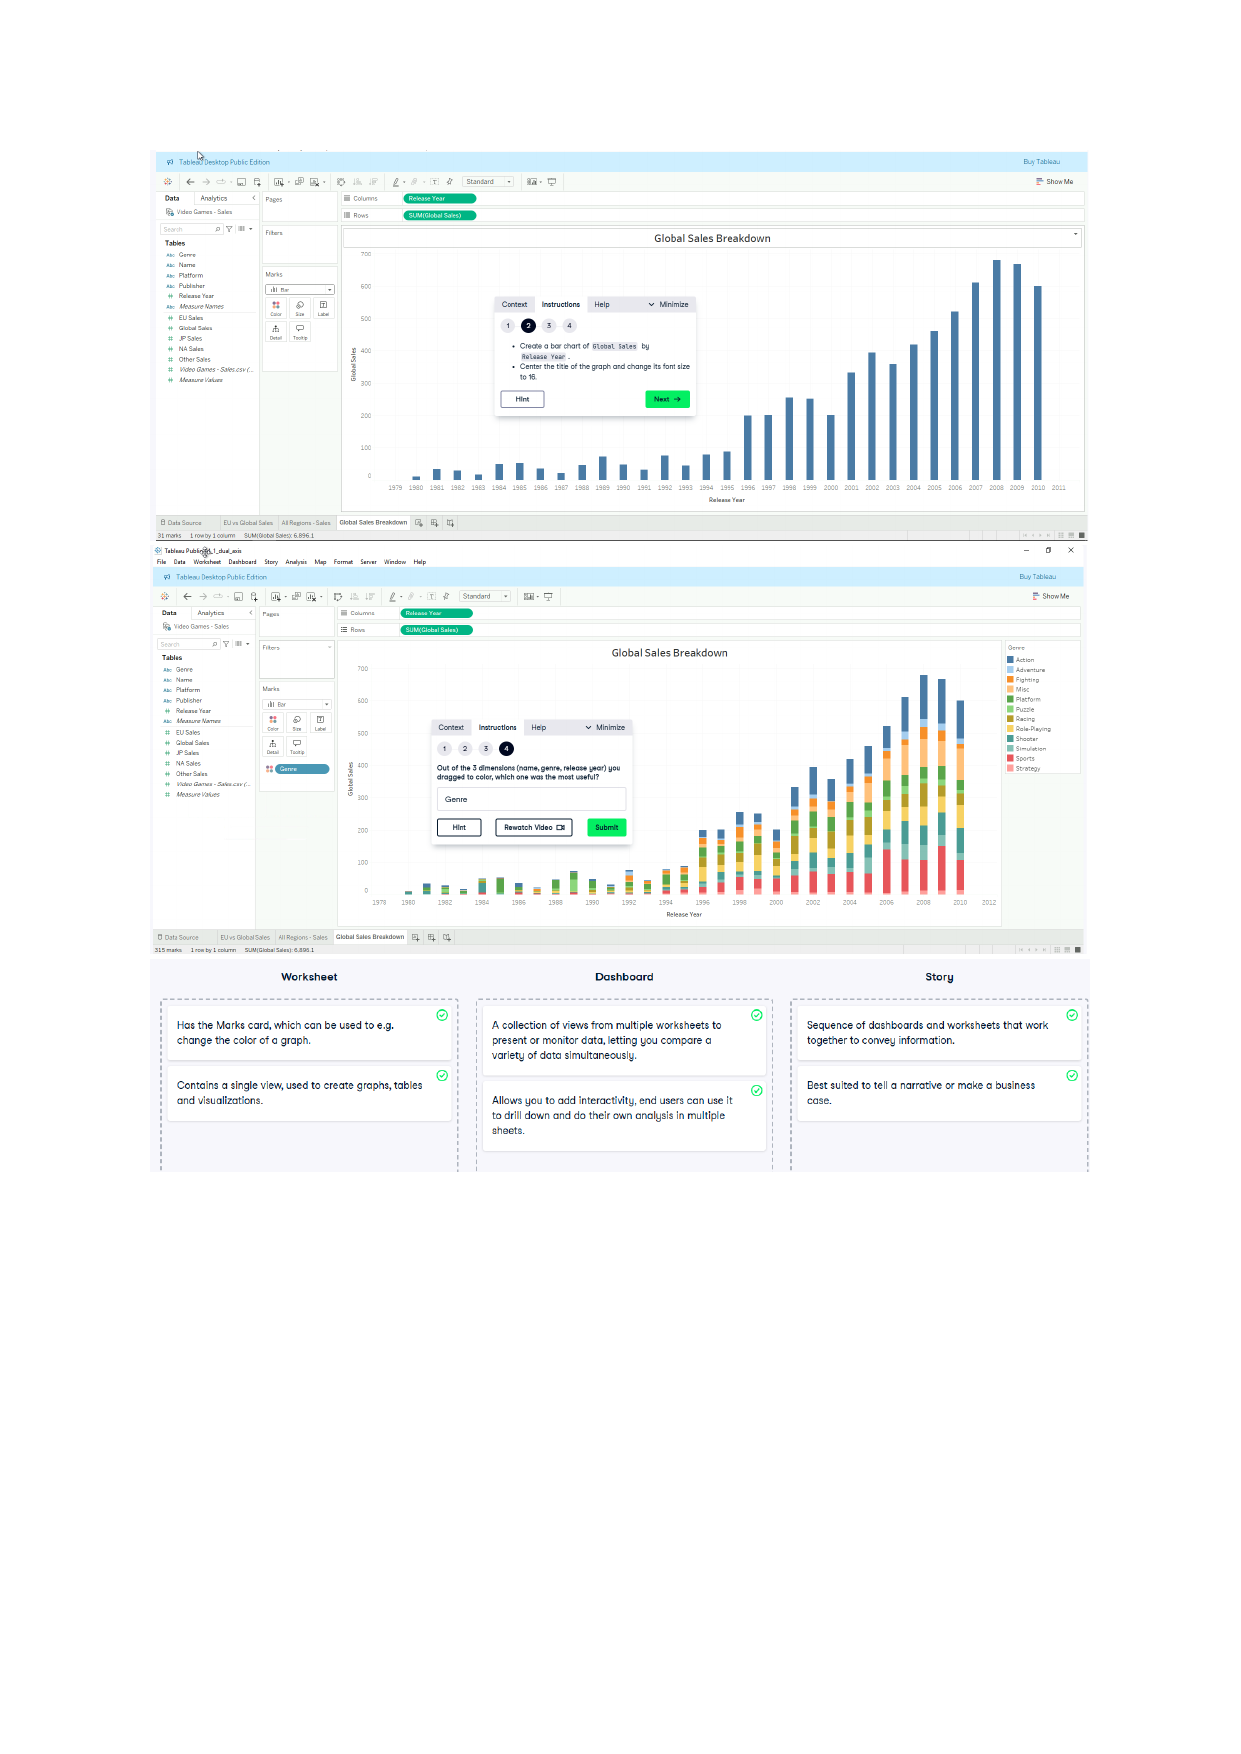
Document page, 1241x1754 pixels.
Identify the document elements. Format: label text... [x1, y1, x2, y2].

picture [150, 150, 1089, 541]
picture [150, 959, 1090, 1172]
picture [150, 545, 1087, 954]
